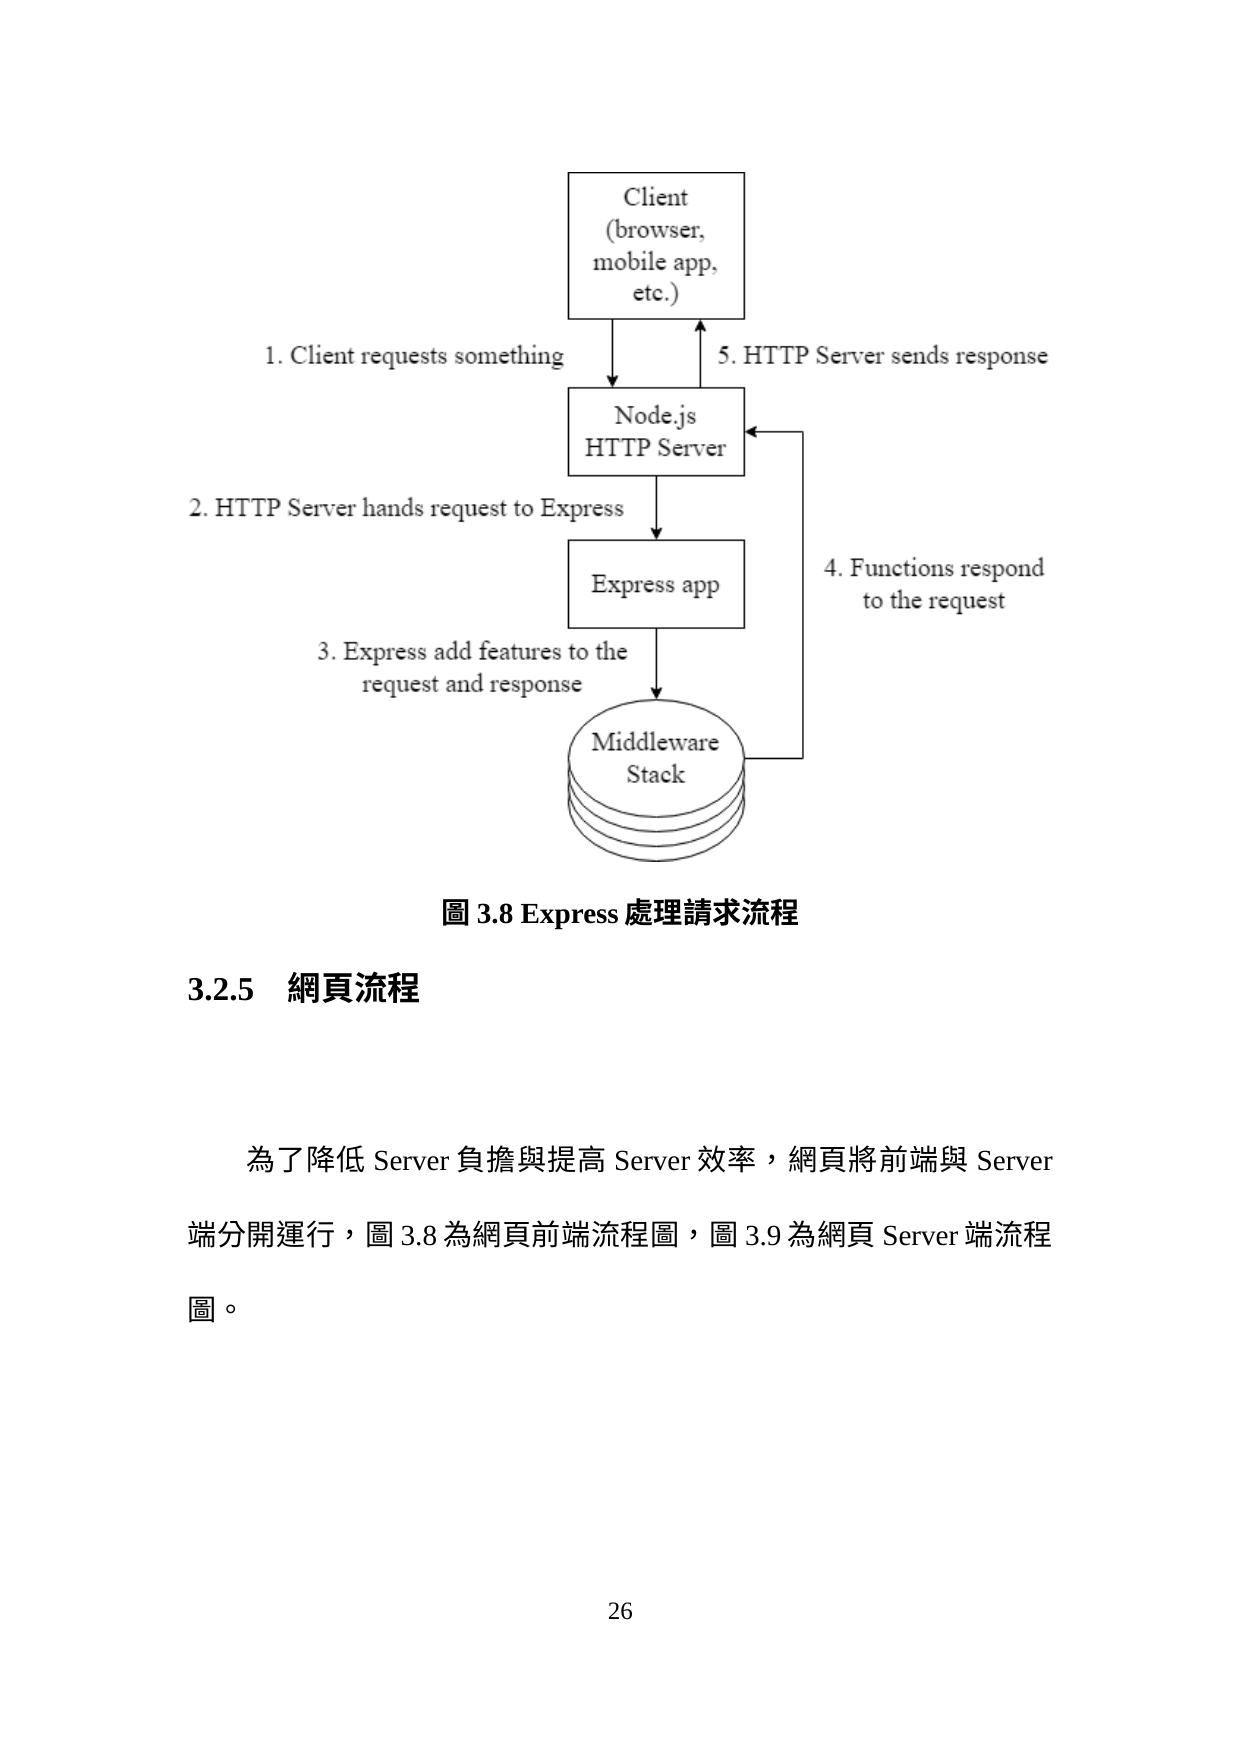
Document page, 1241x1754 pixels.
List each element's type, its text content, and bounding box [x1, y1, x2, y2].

text 為了降低Server負擔與提高Server效率，網頁將前端與Server端分開運行，圖3.8為網頁前端流程圖，圖3.9為網頁Server端流程圖。 [187, 1120, 1053, 1345]
picture [187, 172, 1053, 862]
subtitle 3.2.5 網頁流程 [187, 948, 1053, 1023]
